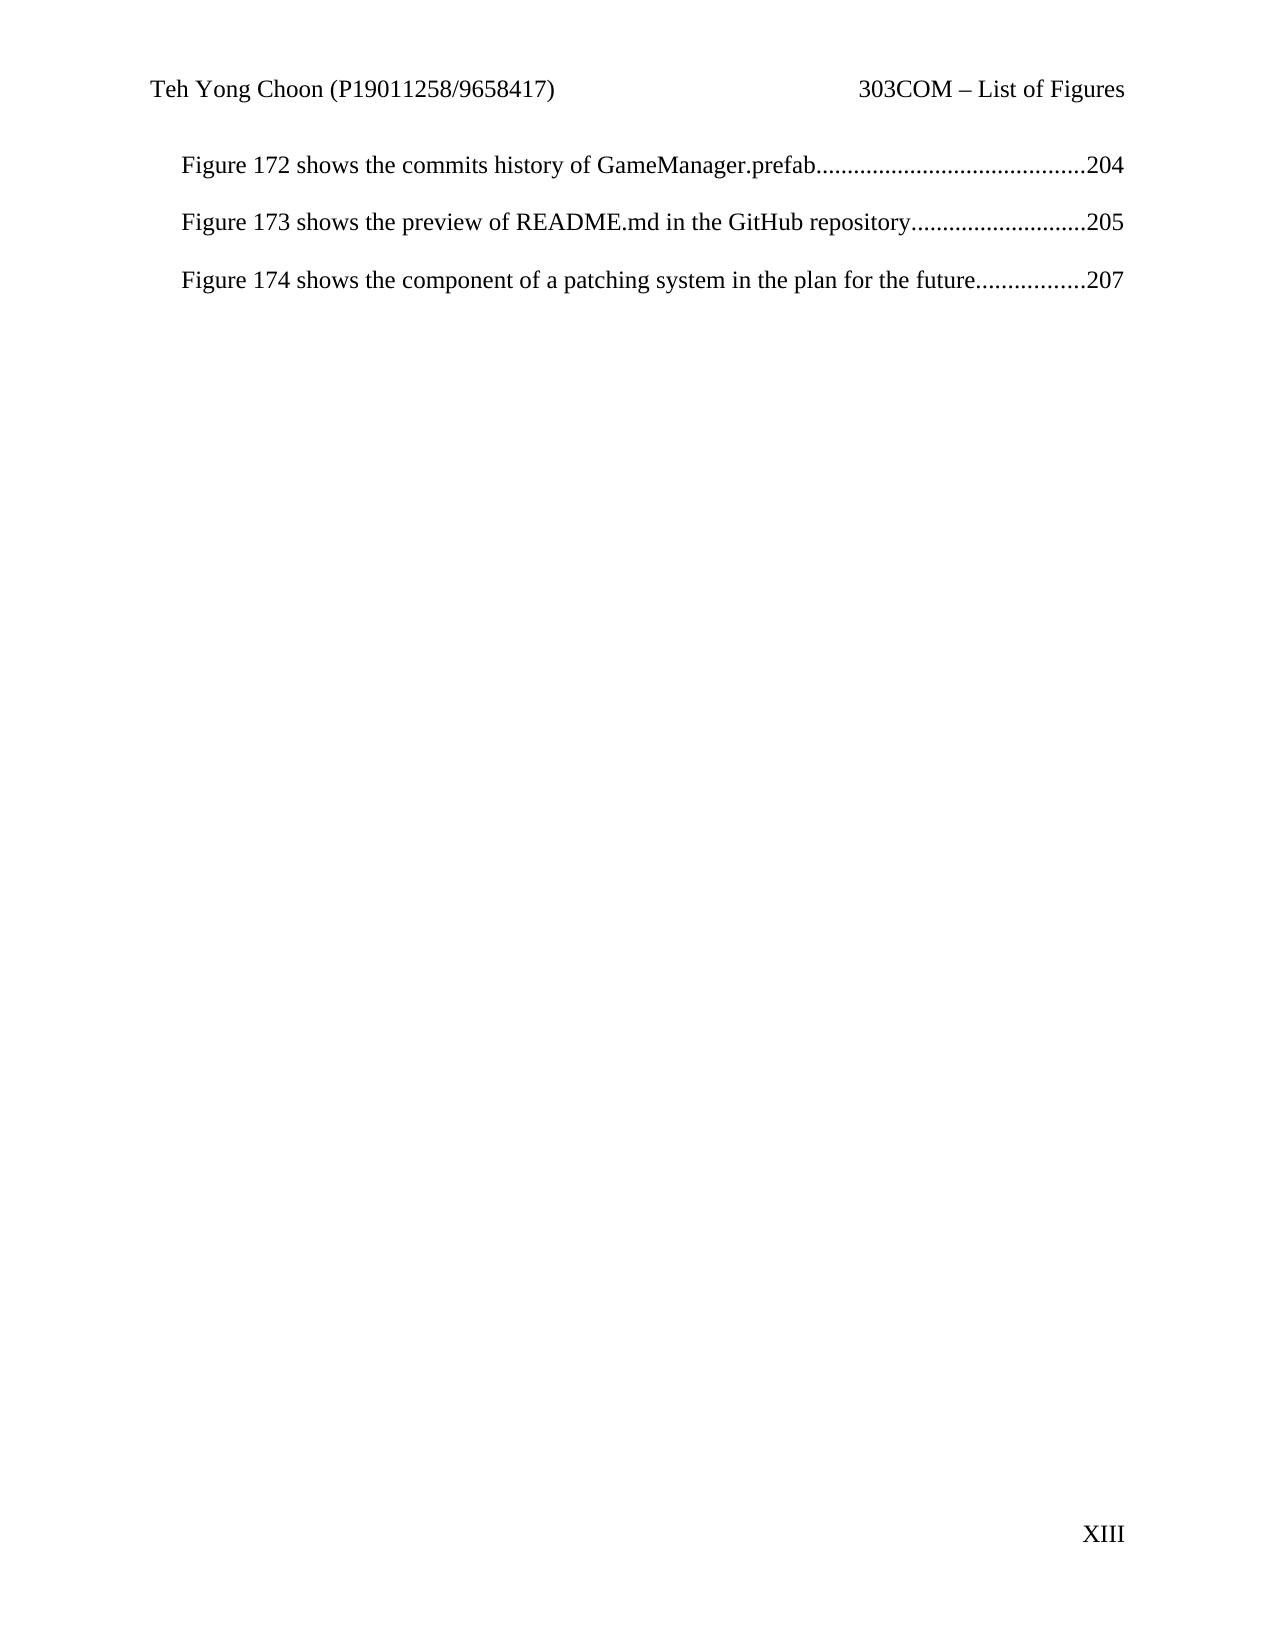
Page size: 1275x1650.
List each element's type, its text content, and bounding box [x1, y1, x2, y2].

text Figure 172 shows the commits history of GameManager.prefab. 204 [150, 150, 1125, 179]
text Figure 173 shows the preview of README.md in the GitHub repository. 205 [150, 207, 1125, 236]
text Figure 174 shows the component of a patching system in the plan for the future. 207 [150, 265, 1125, 294]
